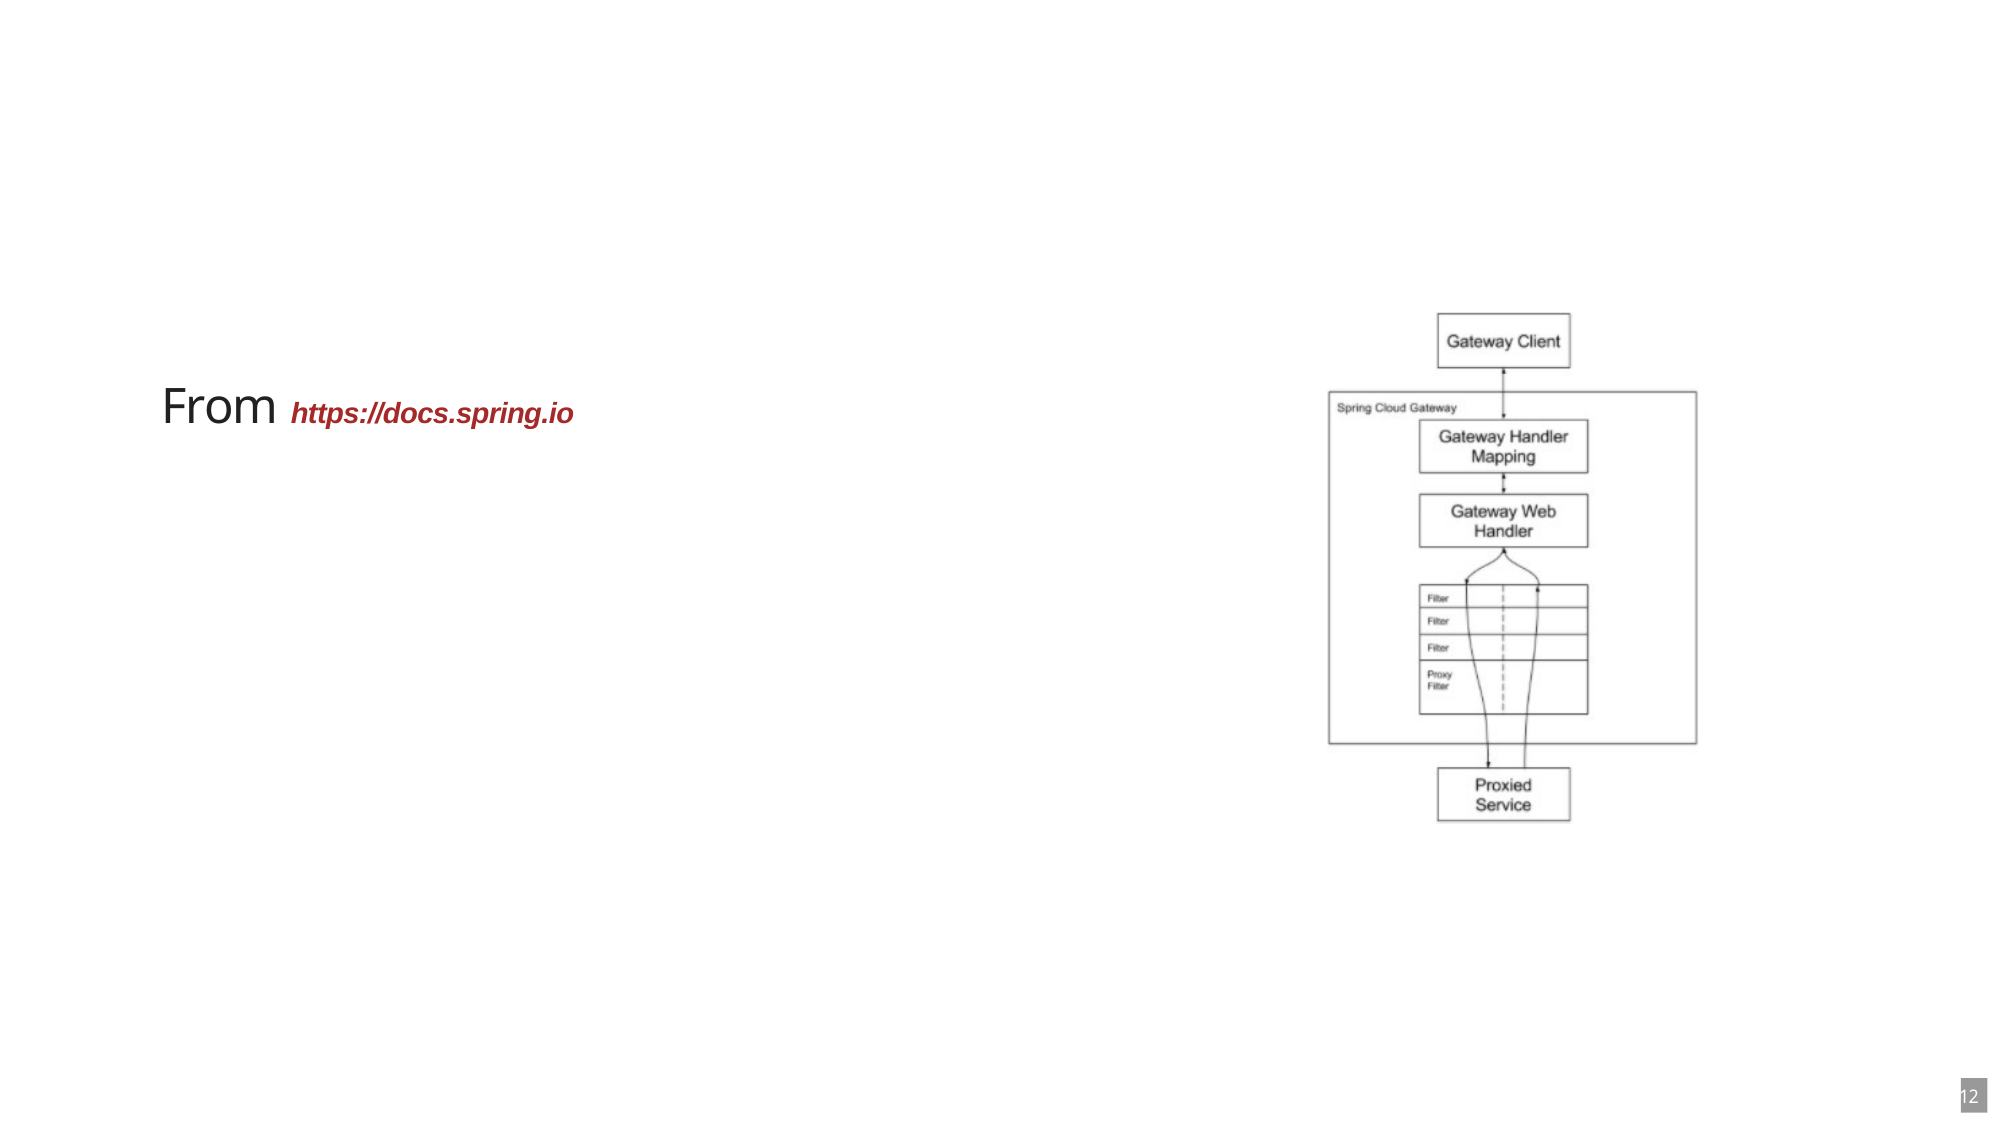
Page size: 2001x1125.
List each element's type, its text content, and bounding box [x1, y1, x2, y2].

text From https://docs.spring.io [161, 371, 1151, 438]
picture [1326, 312, 1699, 824]
